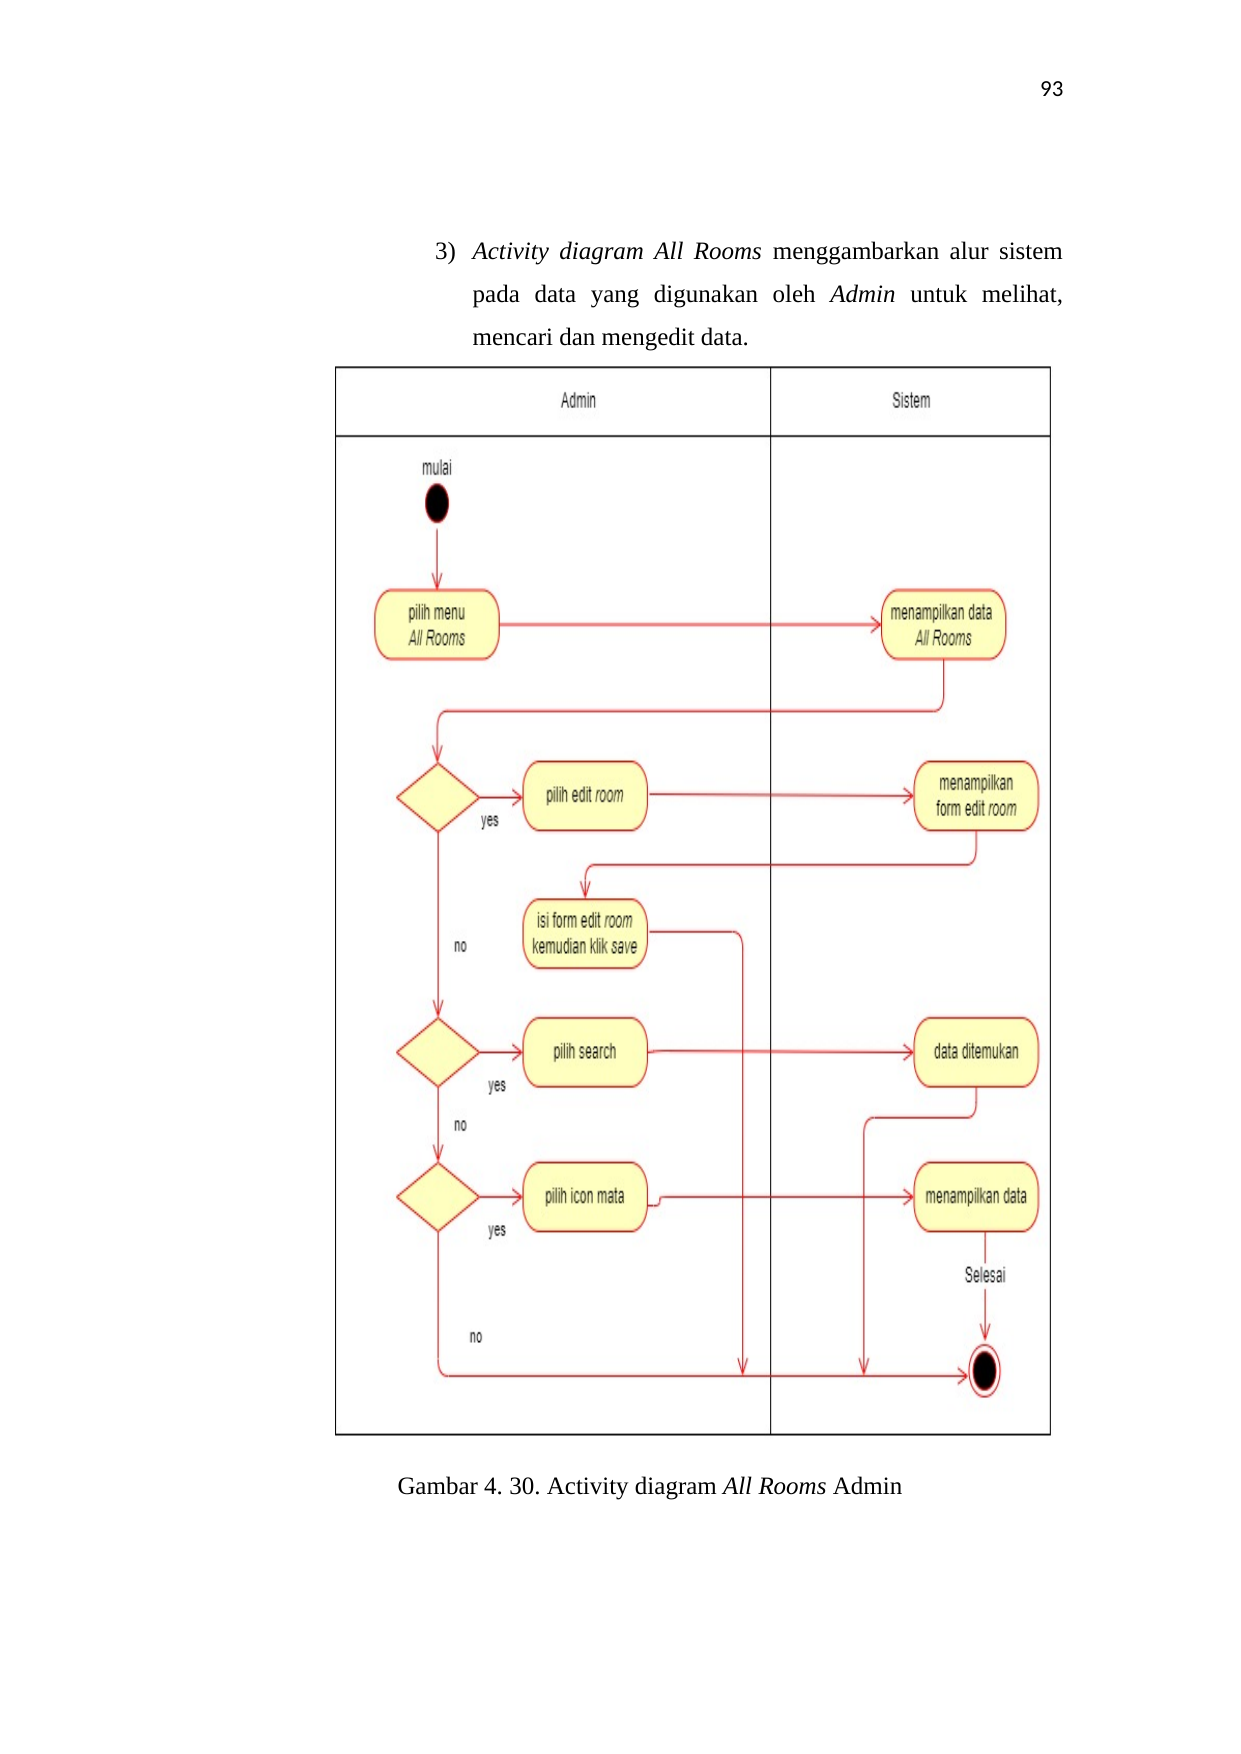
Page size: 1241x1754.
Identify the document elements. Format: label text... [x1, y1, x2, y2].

list Activity diagram All Rooms menggambarkan alur sistem pada data yang digunakan oleh Admin untuk melihat, mencari dan mengedit data. [435, 236, 1063, 351]
text Gambar 4. 30. Activity diagram All Rooms Admin [236, 1471, 1063, 1500]
picture [334, 365, 1054, 1441]
